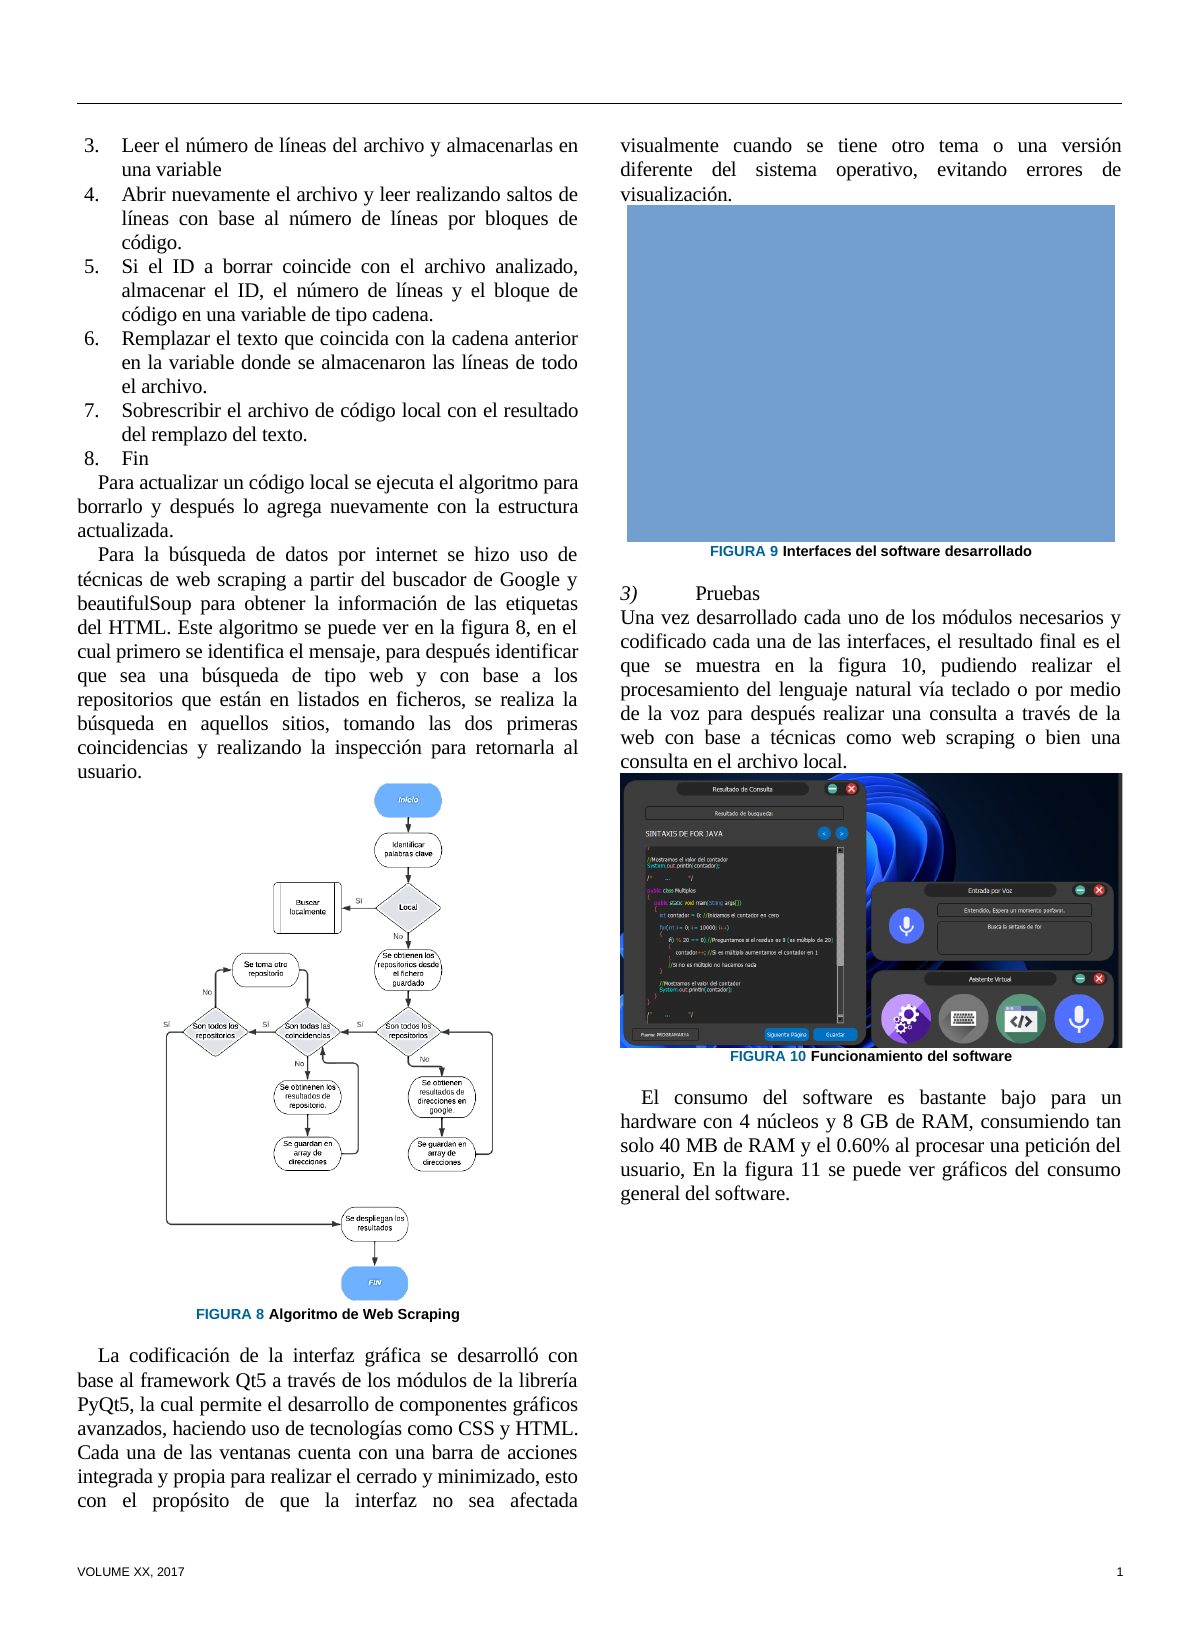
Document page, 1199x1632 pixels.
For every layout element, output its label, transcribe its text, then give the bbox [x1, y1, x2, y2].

list Abrir nuevamente el archivo y leer realizando saltos de líneas con base al número de líneas por bloques de código. [84, 181, 578, 254]
text La codificación de la interfaz gráfica se desarrolló con base al framework Qt5 a través de los módulos de la librería PyQt5, la cual permite el desarrollo de componentes gráficos avanzados, haciendo uso de tecnologías como CSS y HTML. Cada una de las ventanas cuenta con una barra de acciones integrada y propia para realizar el cerrado y minimizado, esto con el propósito de que la interfaz no sea afectada visualmente cuando se tiene otro tema o una versión diferente del sistema operativo, evitando errores de visualización. [620, 133, 1122, 206]
text Una vez desarrollado cada uno de los módulos necesarios y codificado cada una de las interfaces, el resultado final es el que se muestra en la figura 10, pudiendo realizar el procesamiento del lenguaje natural vía teclado o por medio de la voz para después realizar una consulta a través de la web con base a técnicas como web scraping o bien una consulta en el archivo local. [620, 605, 1122, 773]
text El consumo del software es bastante bajo para un hardware con 4 núcleos y 8 GB de RAM, consumiendo tan solo 40 MB de RAM y el 0.60% al procesar una petición del usuario, En la figura 11 se puede ver gráficos del consumo general del software. [620, 1085, 1122, 1205]
list Sobrescribir el archivo de código local con el resultado del remplazo del texto. [84, 398, 578, 446]
text Para la búsqueda de datos por internet se hizo uso de técnicas de web scraping a partir del buscador de Google y beautifulSoup para obtener la información de las etiquetas del HTML. Este algoritmo se puede ver en la figura 8, en el cual primero se identifica el mensaje, para después identificar que sea una búsqueda de tipo web y con base a los repositorios que están en listados en ficheros, se realiza la búsqueda en aquellos sitios, tomando las dos primeras coincidencias y realizando la inspección para retornarla al usuario. [77, 542, 578, 783]
text Para actualizar un código local se ejecuta el algoritmo para borrarlo y después lo agrega nuevamente con la estructura actualizada. [77, 470, 578, 542]
list Leer el número de líneas del archivo y almacenarlas en una variable [84, 133, 578, 181]
list Remplazar el texto que coincida con la cadena anterior en la variable donde se almacenaron las líneas de todo el archivo. [84, 326, 578, 398]
text La codificación de la interfaz gráfica se desarrolló con base al framework Qt5 a través de los módulos de la librería PyQt5, la cual permite el desarrollo de componentes gráficos avanzados, haciendo uso de tecnologías como CSS y HTML. Cada una de las ventanas cuenta con una barra de acciones integrada y propia para realizar el cerrado y minimizado, esto con el propósito de que la interfaz no sea afectada visualmente cuando se tiene otro tema o una versión diferente del sistema operativo, evitando errores de visualización. [77, 1343, 578, 1512]
list Si el ID a borrar coincide con el archivo analizado, almacenar el ID, el número de líneas y el bloque de código en una variable de tipo cadena. [84, 254, 578, 326]
text FIGURA 9 Interfaces del software desarrollado [620, 543, 1122, 560]
subtitle Pruebas [620, 581, 1122, 605]
picture [620, 773, 1123, 1048]
text FIGURA 8 Algoritmo de Web Scraping [77, 1306, 578, 1323]
list Fin [84, 446, 578, 470]
text FIGURA 10 Funcionamiento del software [620, 1048, 1122, 1064]
picture [148, 783, 507, 1306]
